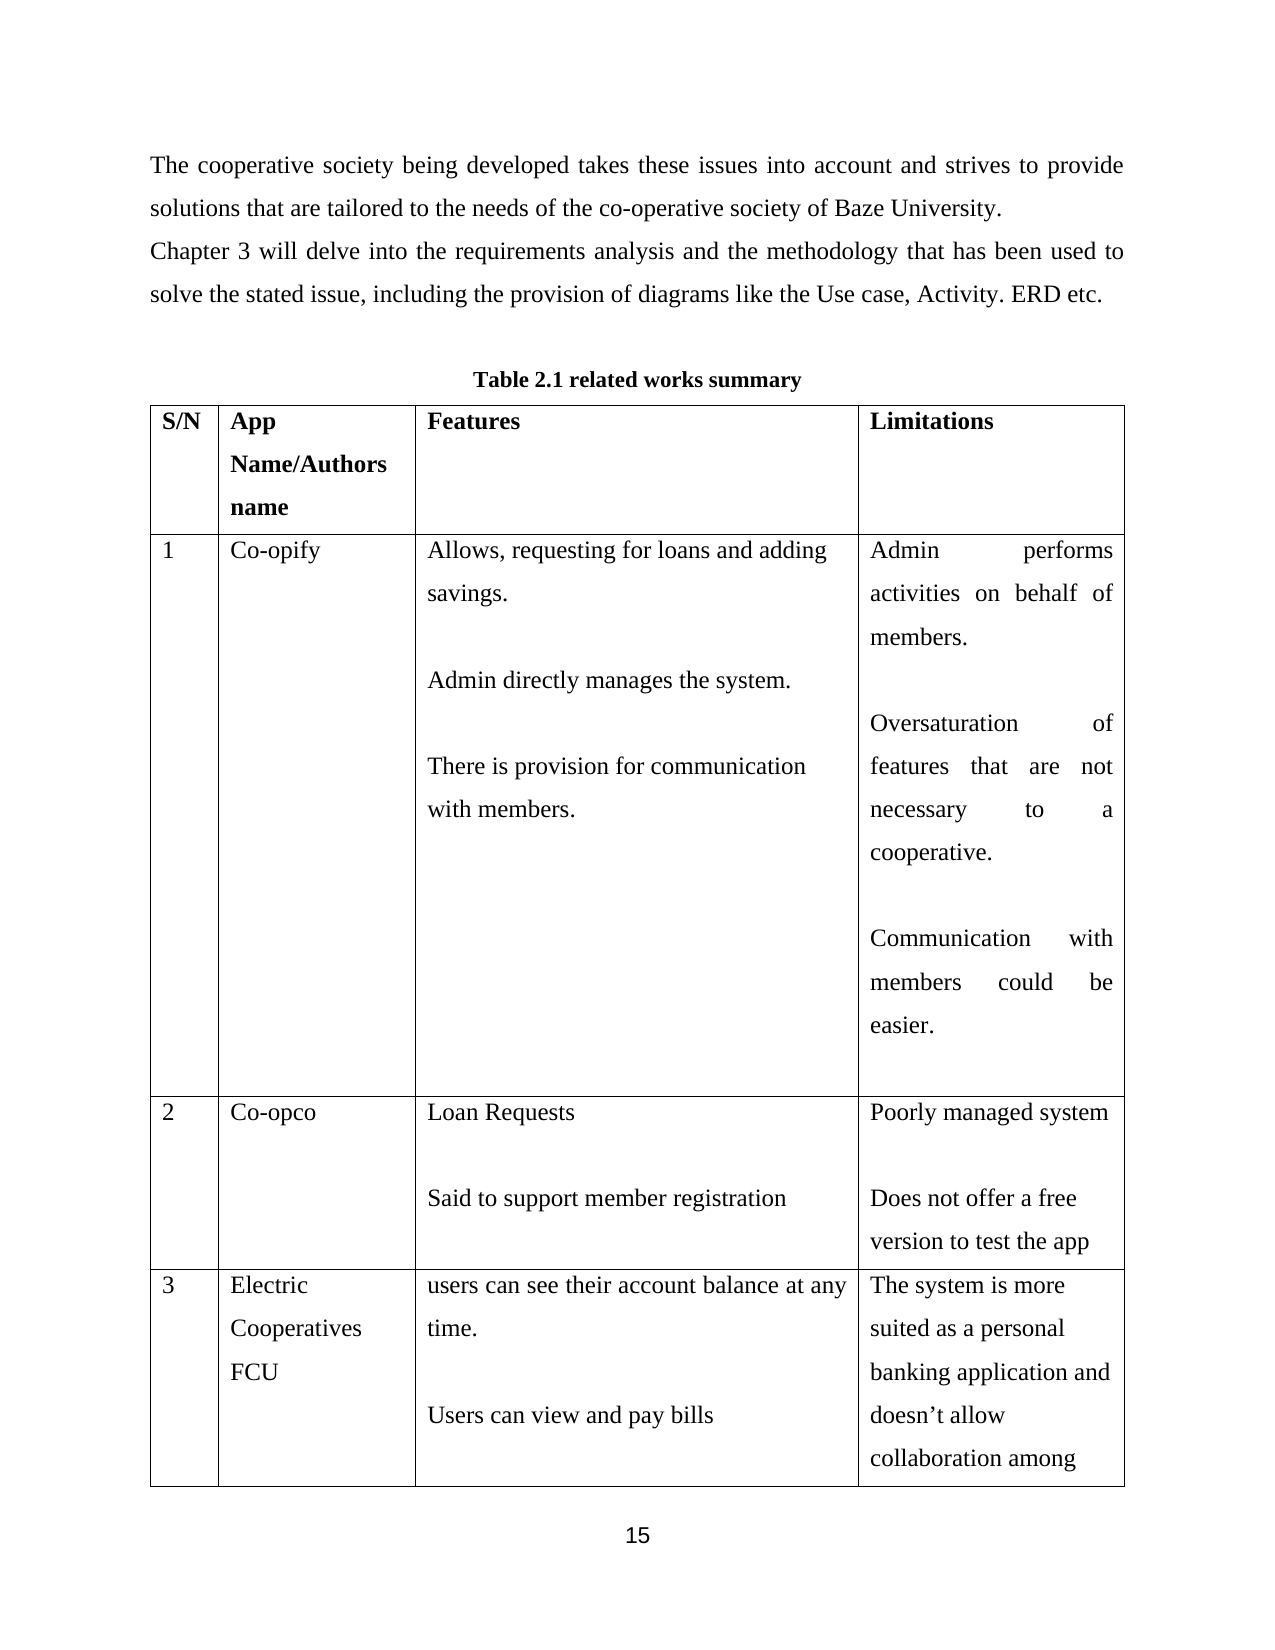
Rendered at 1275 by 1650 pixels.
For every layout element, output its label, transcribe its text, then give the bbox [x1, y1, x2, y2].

table_cell Admin performs activities on behalf of members. Oversaturation of features that are not necessary to a cooperative. Communication with members could be easier. [859, 535, 1124, 1096]
table_cell Co-opco [219, 1097, 415, 1269]
table_cell 1 [151, 535, 218, 1096]
table_header Limitations [859, 406, 1124, 534]
table_cell 2 [151, 1097, 218, 1269]
table_header S/N [151, 406, 218, 534]
text Chapter 3 will delve into the requirements analysis and the methodology that has been used to solve the stated issue, including the provision of diagrams like the Use case, Activity. ERD etc. [150, 236, 1125, 308]
text Table 2.1 related works summary [150, 366, 1125, 392]
table_header App Name/Authors name [219, 406, 415, 534]
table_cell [859, 1270, 1124, 1486]
table_cell Allows, requesting for loans and adding savings. Admin directly manages the system. There is provision for communication with members. [416, 535, 858, 1096]
text The cooperative society being developed takes these issues into account and strives to provide solutions that are tailored to the needs of the co-operative society of Baze University. [150, 150, 1125, 222]
table_cell Loan Requests Said to support member registration [416, 1097, 858, 1269]
table_header Features [416, 406, 858, 534]
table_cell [416, 1270, 858, 1486]
table_cell Poorly managed system Does not offer a free version to test the app [859, 1097, 1124, 1269]
table_cell Co-opify [219, 535, 415, 1096]
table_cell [219, 1270, 415, 1486]
table_cell 3 [151, 1270, 218, 1486]
